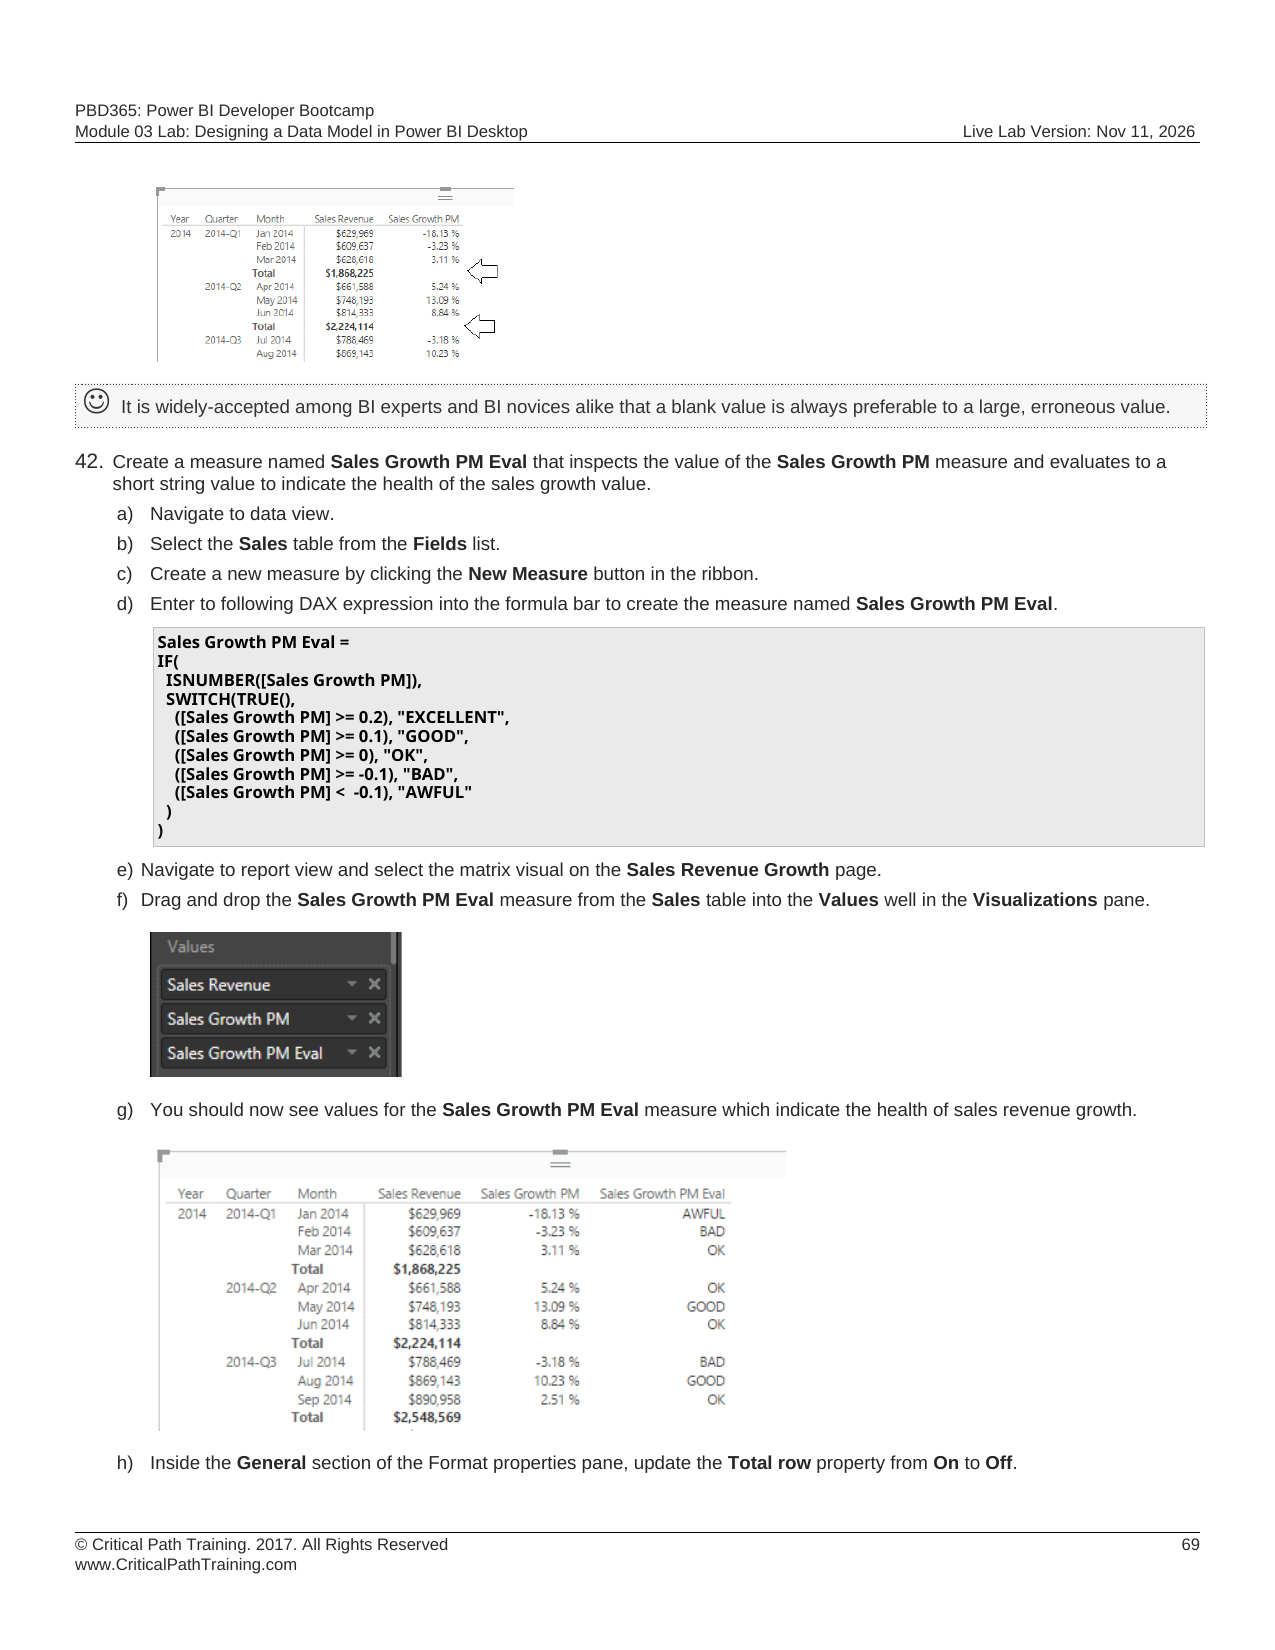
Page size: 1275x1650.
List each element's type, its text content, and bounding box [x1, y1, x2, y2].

text It is widely-accepted among BI experts and BI novices alike that a blank value is always preferable to a large, erroneous value. [75, 383, 1207, 428]
picture [150, 177, 515, 362]
picture [150, 932, 402, 1077]
text ([Sales Growth PM] >= -0.1), "BAD", [154, 758, 1204, 777]
text SWITCH(TRUE(), [154, 683, 1204, 702]
text Inside the General section of the Format properties pane, update the Total row property from On to Off. [117, 1452, 1200, 1474]
text ) [154, 796, 1204, 814]
text Drag and drop the Sales Growth PM Eval measure from the Sales table into the Values well in the Visualizations pane. [117, 889, 1200, 911]
text Enter to following DAX expression into the formula bar to create the measure named Sales Growth PM Eval. [117, 593, 1200, 614]
text ([Sales Growth PM] >= 0.1), "GOOD", [154, 721, 1204, 739]
text Navigate to data view. [117, 503, 1200, 525]
text Create a new measure by clicking the New Measure button in the ribbon. [117, 563, 1200, 584]
text Sales Growth PM Eval = [154, 628, 1204, 646]
picture [150, 1141, 787, 1431]
text ([Sales Growth PM] >= 0.2), "EXCELLENT", [154, 702, 1204, 721]
text ([Sales Growth PM] >= 0), "OK", [154, 739, 1204, 758]
text IF( [154, 646, 1204, 664]
text ISNUMBER([Sales Growth PM]), [154, 664, 1204, 683]
text Navigate to report view and select the matrix visual on the Sales Revenue Growth page. [117, 859, 1200, 881]
text Select the Sales table from the Fields list. [117, 533, 1200, 554]
text Create a measure named Sales Growth PM Eval that inspects the value of the Sales Growth PM measure and evaluates to a short string value to indicate the health of the sales growth value. [75, 449, 1200, 495]
text ) [154, 814, 1204, 846]
text ([Sales Growth PM] < -0.1), "AWFUL" [154, 777, 1204, 796]
text You should now see values for the Sales Growth PM Eval measure which indicate the health of sales revenue growth. [117, 1098, 1200, 1120]
